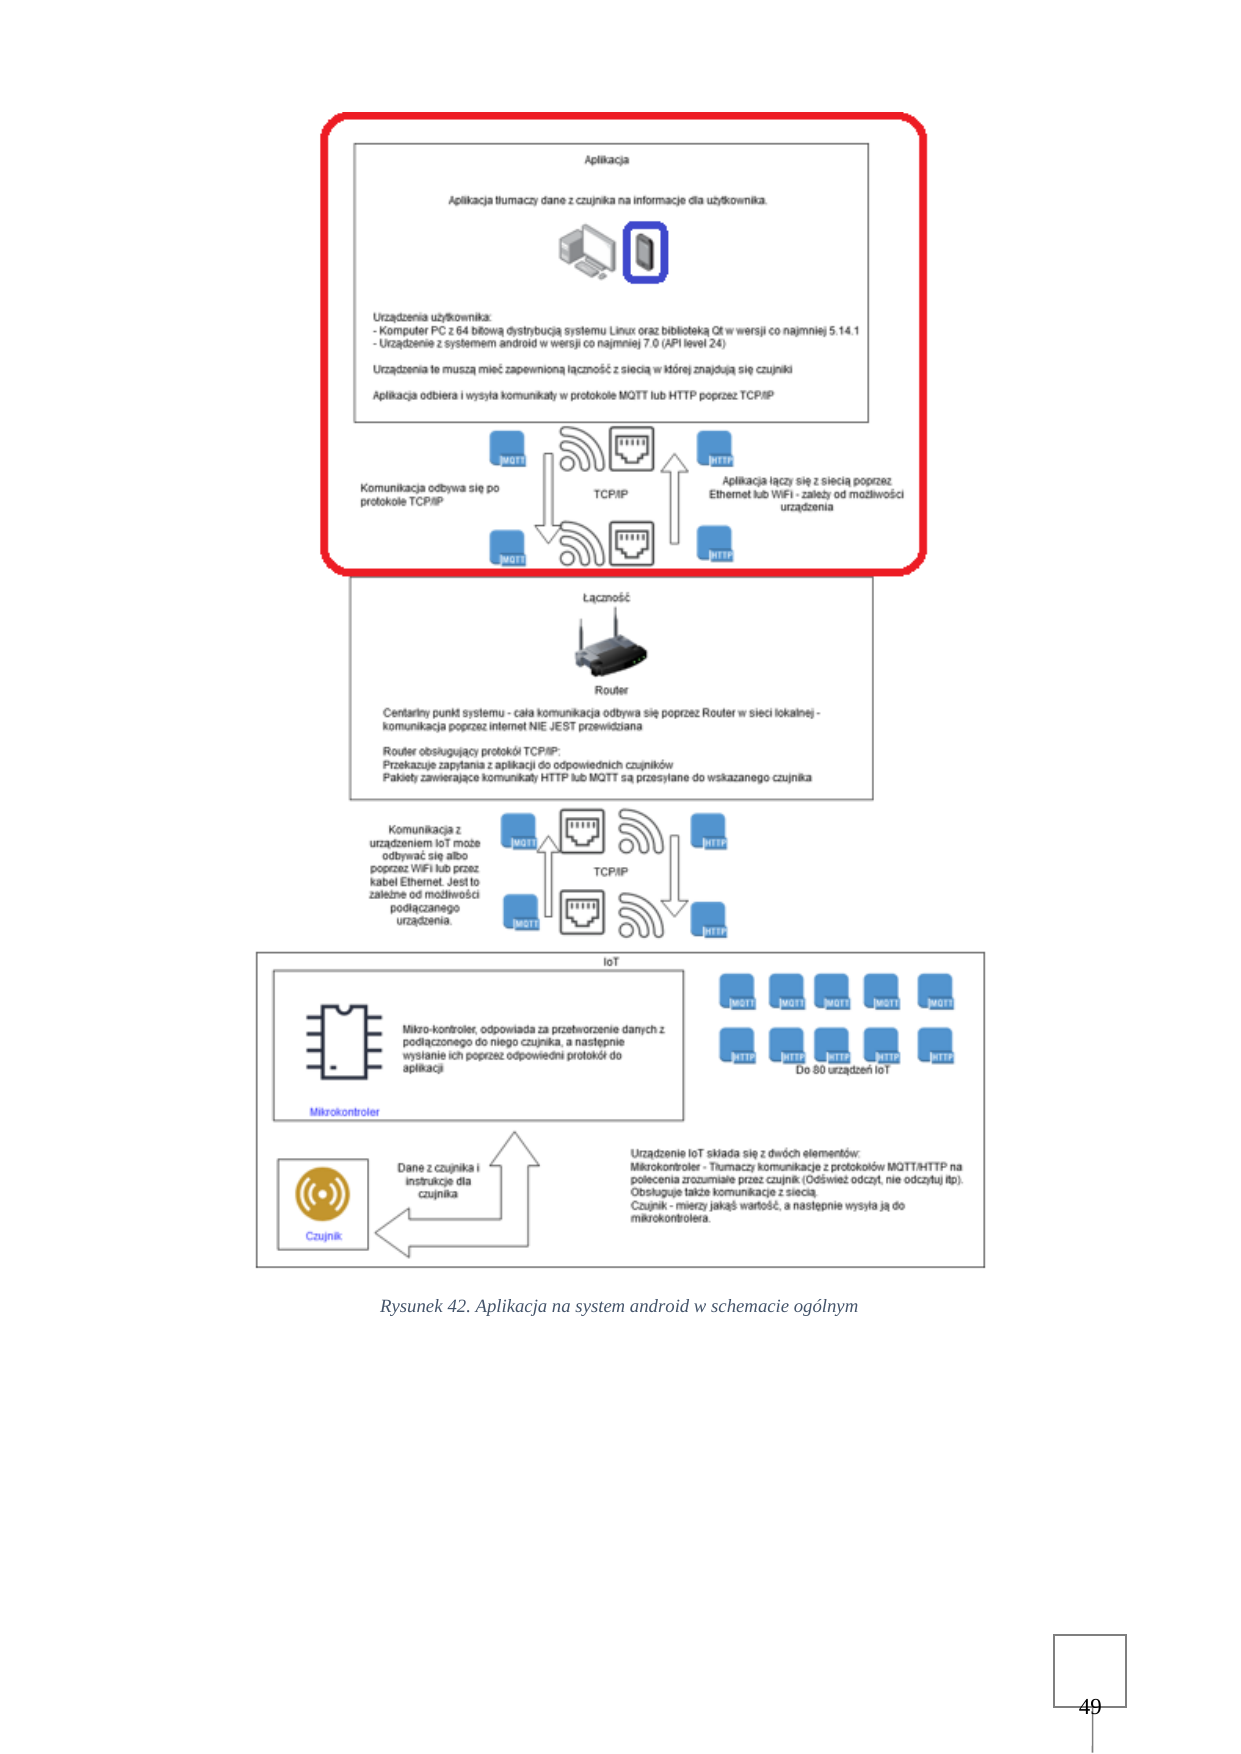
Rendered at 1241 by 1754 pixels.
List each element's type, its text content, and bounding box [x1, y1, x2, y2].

picture [251, 112, 990, 1276]
text Rysunek 42. Aplikacja na system android w schemacie ogólnym [112, 1294, 1128, 1316]
